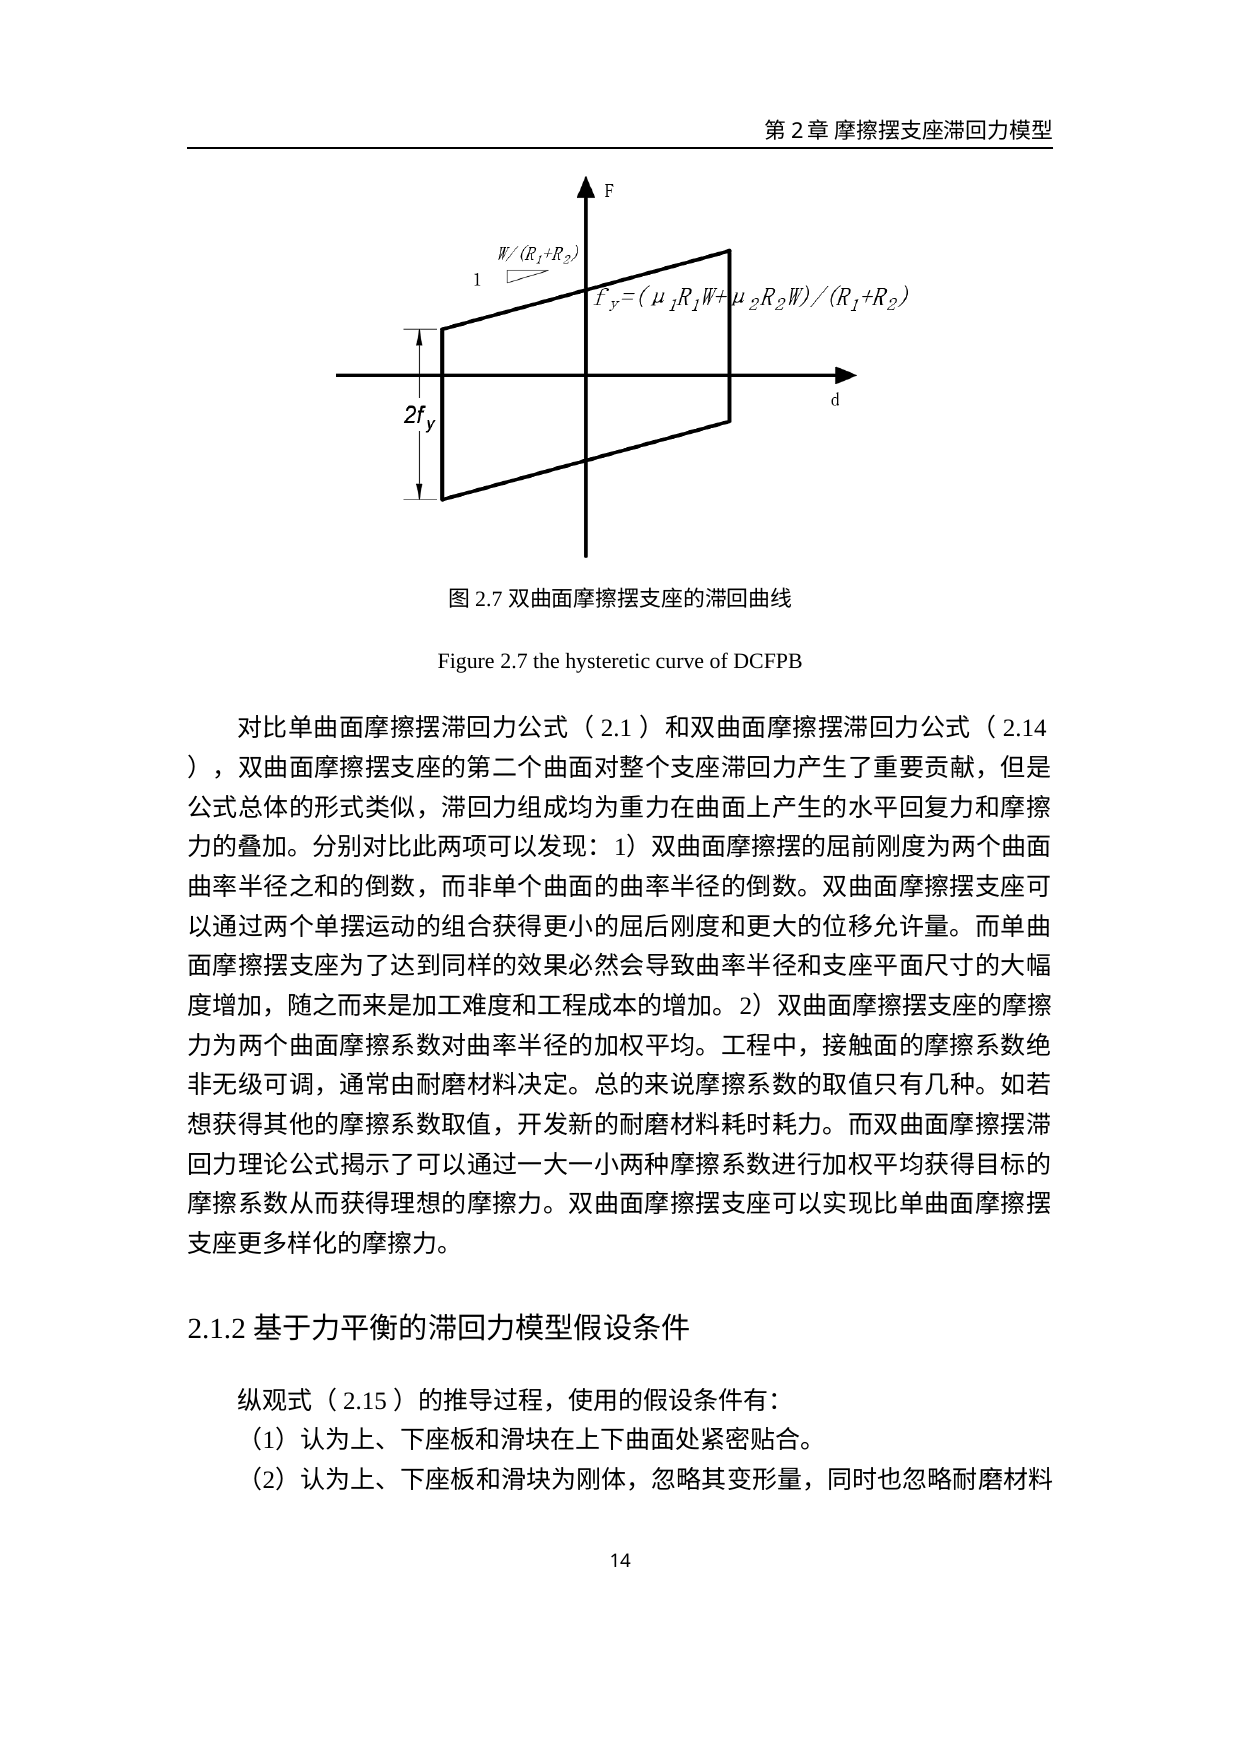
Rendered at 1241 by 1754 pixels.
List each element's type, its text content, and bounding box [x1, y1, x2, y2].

subtitle 基于力平衡的滞回力模型假设条件 [187, 1287, 1053, 1366]
text 对比单曲面摩擦摆滞回力公式（ 2.1 ）和双曲面摩擦摆滞回力公式（ 2.14 ），双曲面摩擦摆支座的第二个曲面对整个支座滞回力产生了重要贡献，但是公式总体的形式类似，滞回力组成均为重力在曲面上产生的水平回复力和摩擦力的叠加。分别对比此两项可以发现：1）双曲面摩擦摆的屈前刚度为两个曲面曲率半径之和的倒数，而非单个曲面的曲率半径的倒数。双曲面摩擦摆支座可以通过两个单摆运动的组合获得更小的屈后刚度和更大的位移允许量。而单曲面摩擦摆支座为了达到同样的效果必然会导致曲率半径和支座平面尺寸的大幅度增加，随之而来是加工难度和工程成本的增加。2）双曲面摩擦摆支座的摩擦力为两个曲面摩擦系数对曲率半径的加权平均。工程中，接触面的摩擦系数绝非无级可调，通常由耐磨材料决定。总的来说摩擦系数的取值只有几种。如若想获得其他的摩擦系数取值，开发新的耐磨材料耗时耗力。而双曲面摩擦摆滞回力理论公式揭示了可以通过一大一小两种摩擦系数进行加权平均获得目标的摩擦系数从而获得理想的摩擦力。双曲面摩擦摆支座可以实现比单曲面摩擦摆支座更多样化的摩擦力。 [187, 706, 1053, 1262]
picture [325, 167, 916, 560]
text 纵观式（ 2.15 ）的推导过程，使用的假设条件有： [187, 1378, 1053, 1418]
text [187, 1458, 1053, 1497]
text （1）认为上、下座板和滑块在上下曲面处紧密贴合。 [237, 1418, 1053, 1458]
